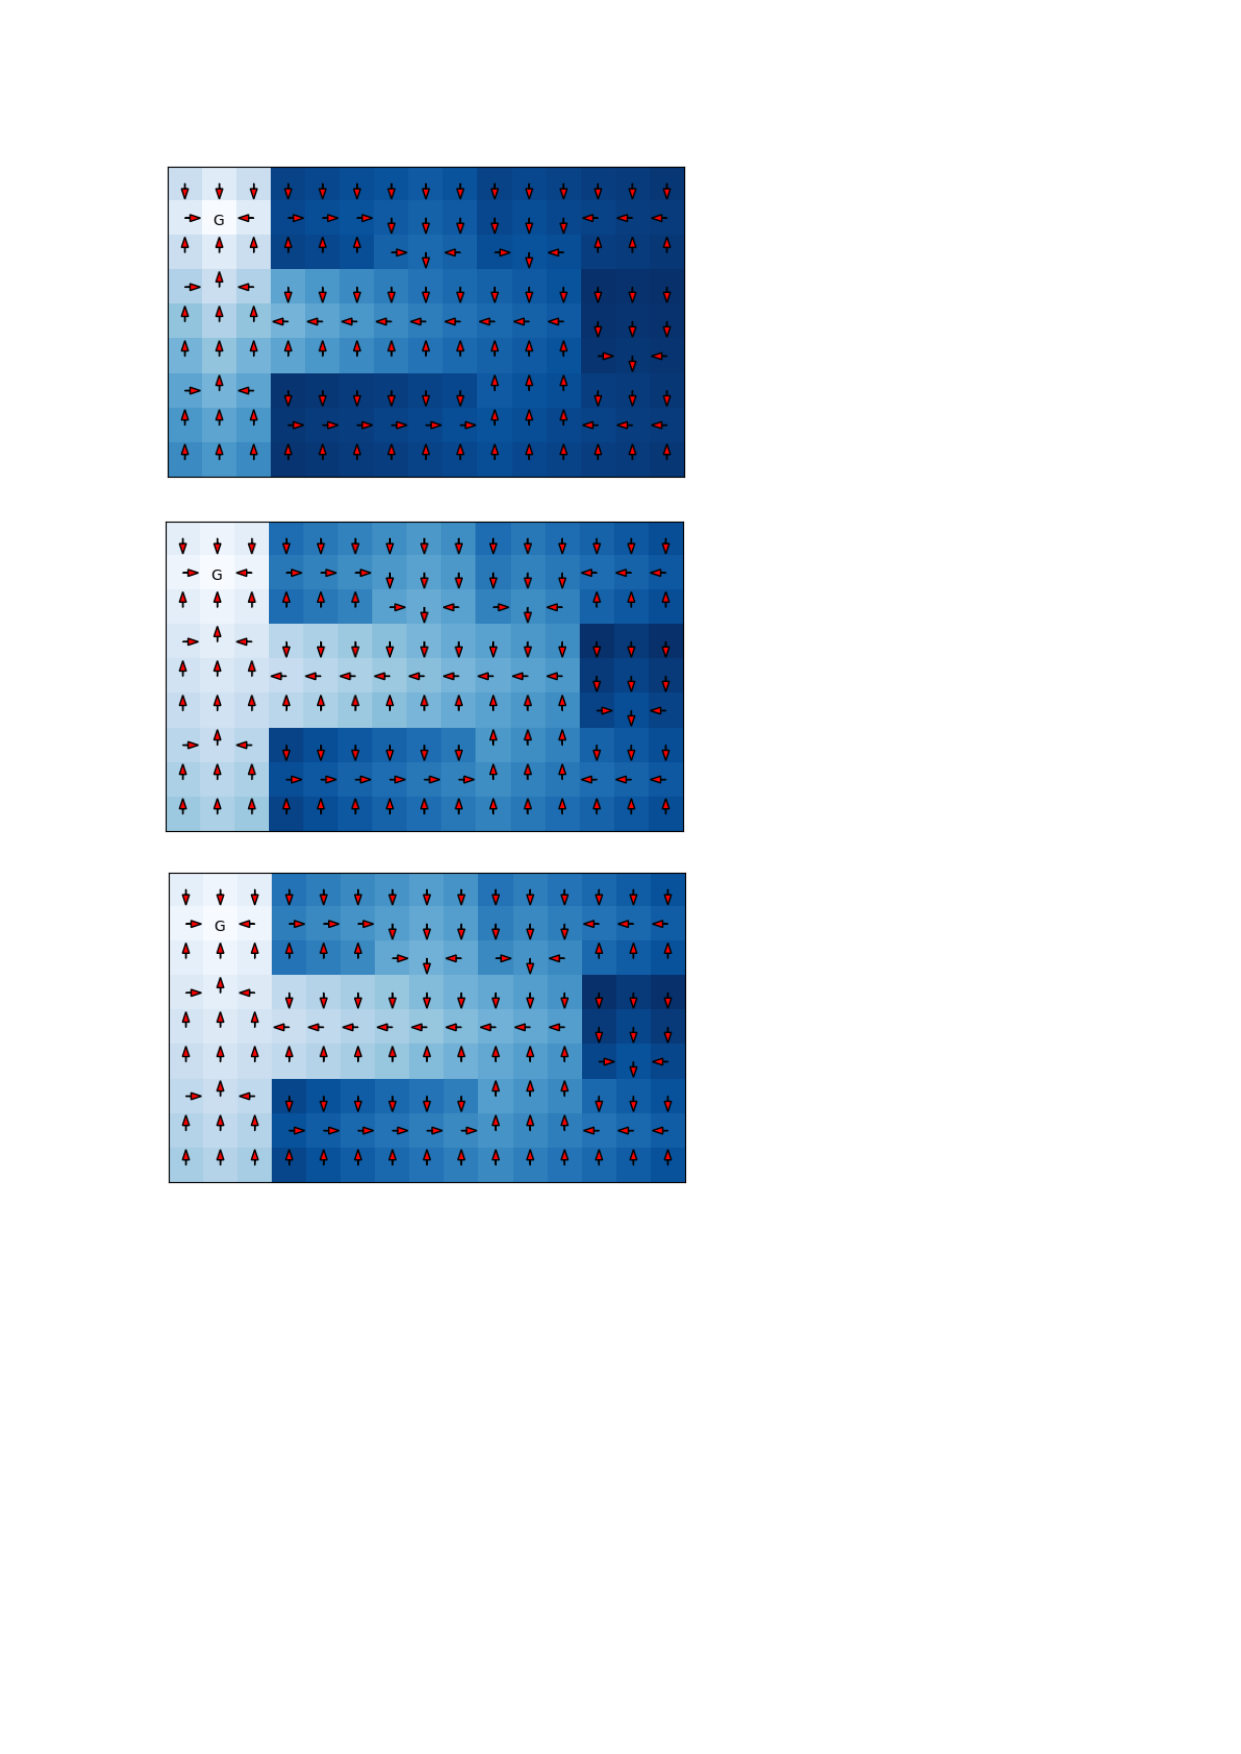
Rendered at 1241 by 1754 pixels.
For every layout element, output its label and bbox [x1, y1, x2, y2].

picture [150, 150, 707, 1205]
